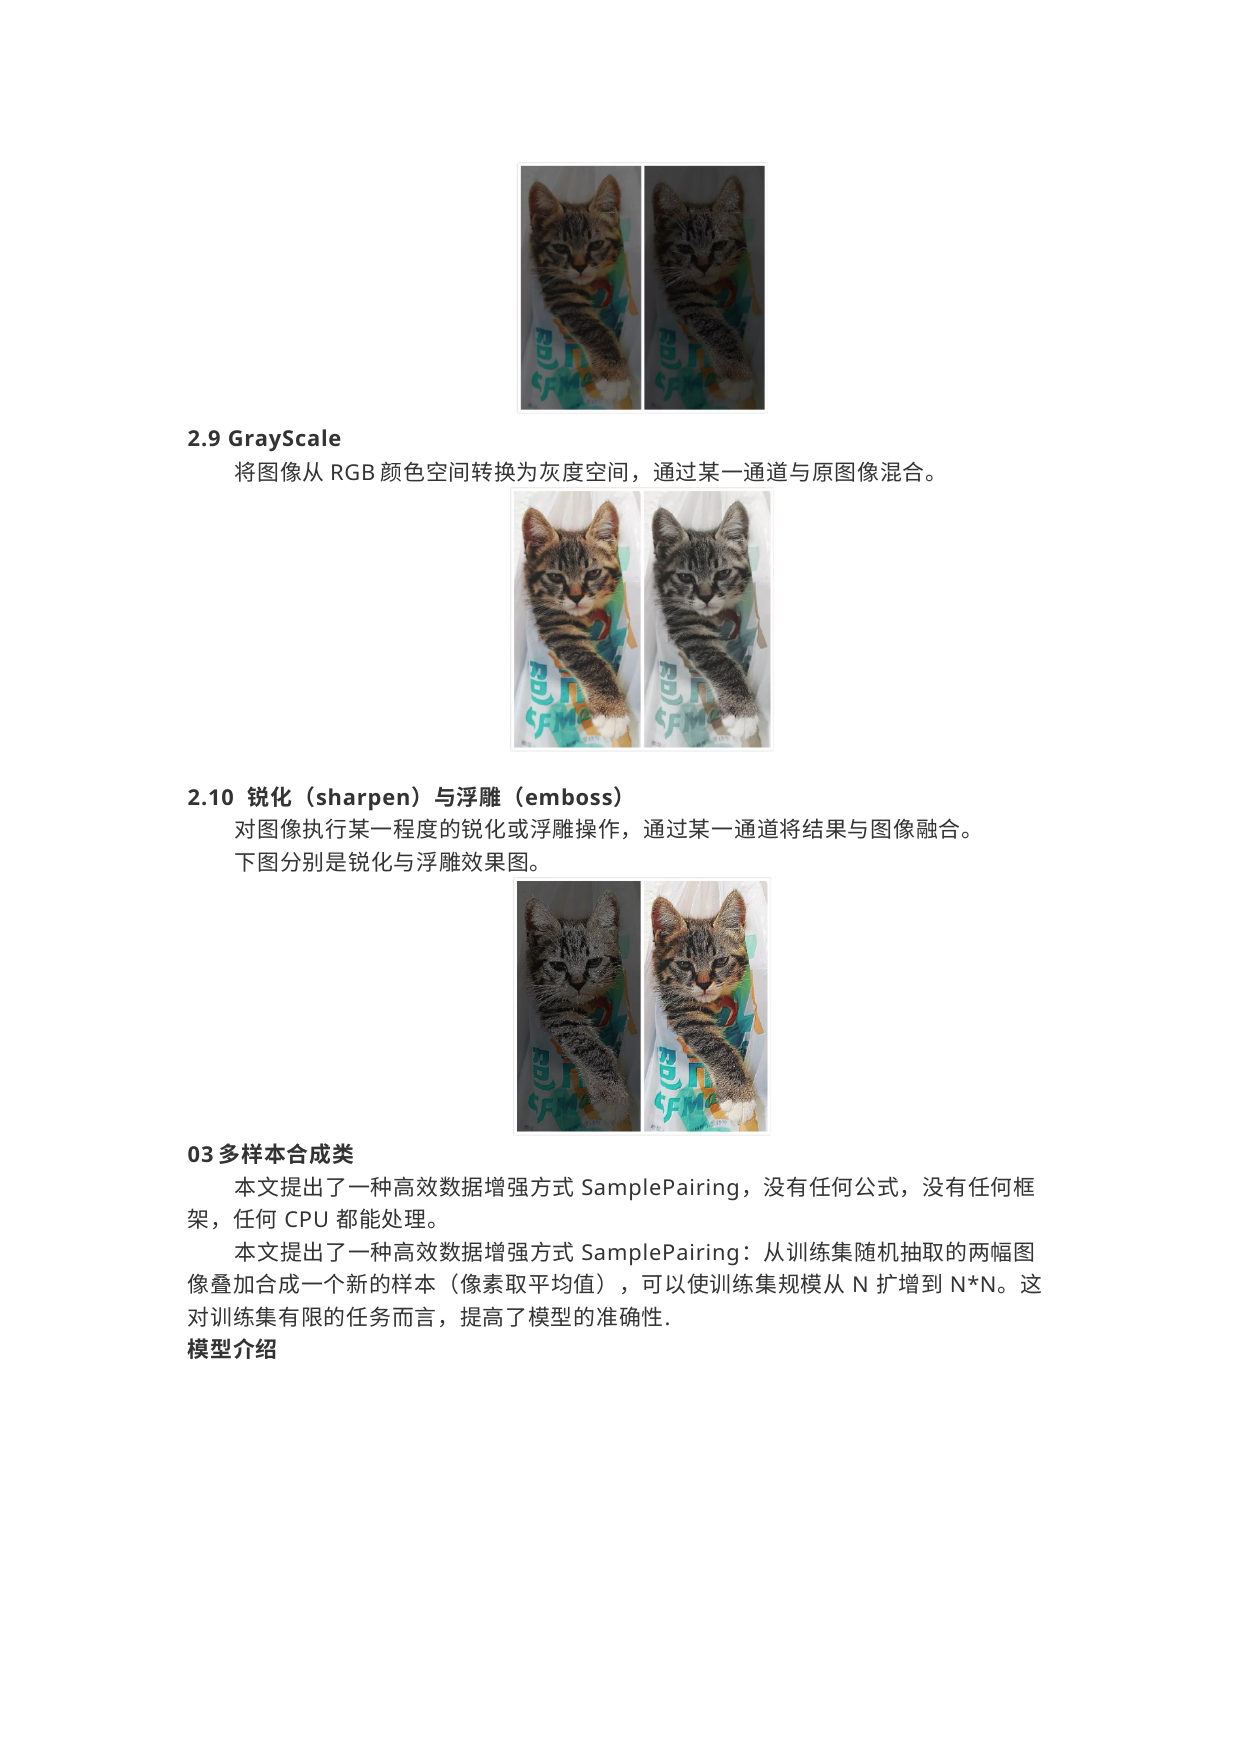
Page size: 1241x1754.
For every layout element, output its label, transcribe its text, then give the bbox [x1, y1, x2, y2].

picture [516, 162, 768, 414]
text 2.10 锐化（sharpen）与浮雕（emboss） [187, 779, 1053, 812]
text 本文提出了一种高效数据增强方式 SamplePairing：从训练集随机抽取的两幅图像叠加合成一个新的样本（像素取平均值），可以使训练集规模从 N 扩增到 N*N。这对训练集有限的任务而言，提高了模型的准确性. [187, 1234, 1053, 1332]
text 对图像执行某一程度的锐化或浮雕操作，通过某一通道将结果与图像融合。 [187, 812, 1053, 844]
picture [509, 487, 775, 752]
text 模型介绍 [187, 1332, 1053, 1364]
text 将图像从RGB颜色空间转换为灰度空间，通过某一通道与原图像混合。 [187, 454, 1053, 487]
text 2.9 GrayScale [187, 422, 1053, 454]
text 下图分别是锐化与浮雕效果图。 [187, 844, 1053, 877]
picture [512, 877, 772, 1136]
text 03多样本合成类 [187, 1137, 1053, 1169]
text 本文提出了一种高效数据增强方式 SamplePairing，没有任何公式，没有任何框架，任何 CPU 都能处理。 [187, 1169, 1053, 1234]
